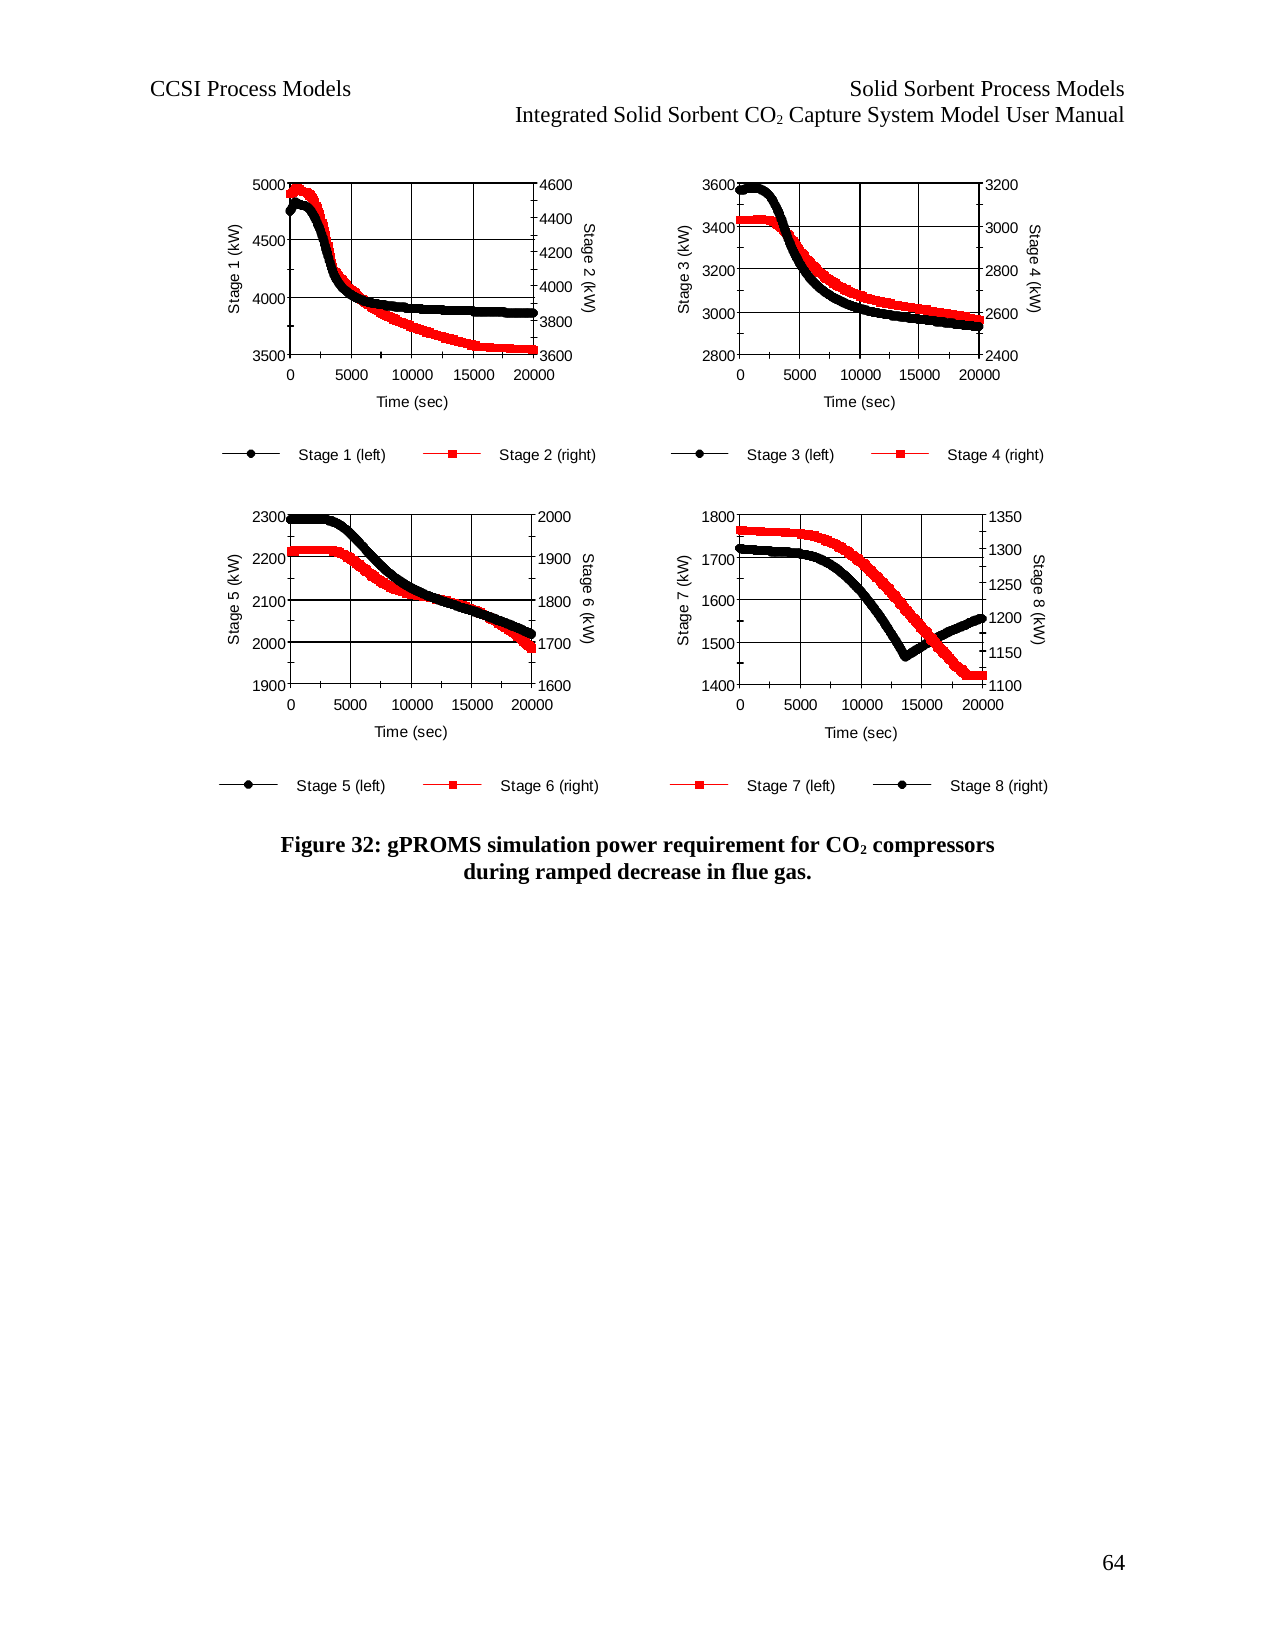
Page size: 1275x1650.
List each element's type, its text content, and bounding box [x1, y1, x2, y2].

text Figure 32: gPROMS simulation power requirement for CO2 compressors during ramped decrease in flue gas. [150, 831, 1125, 884]
